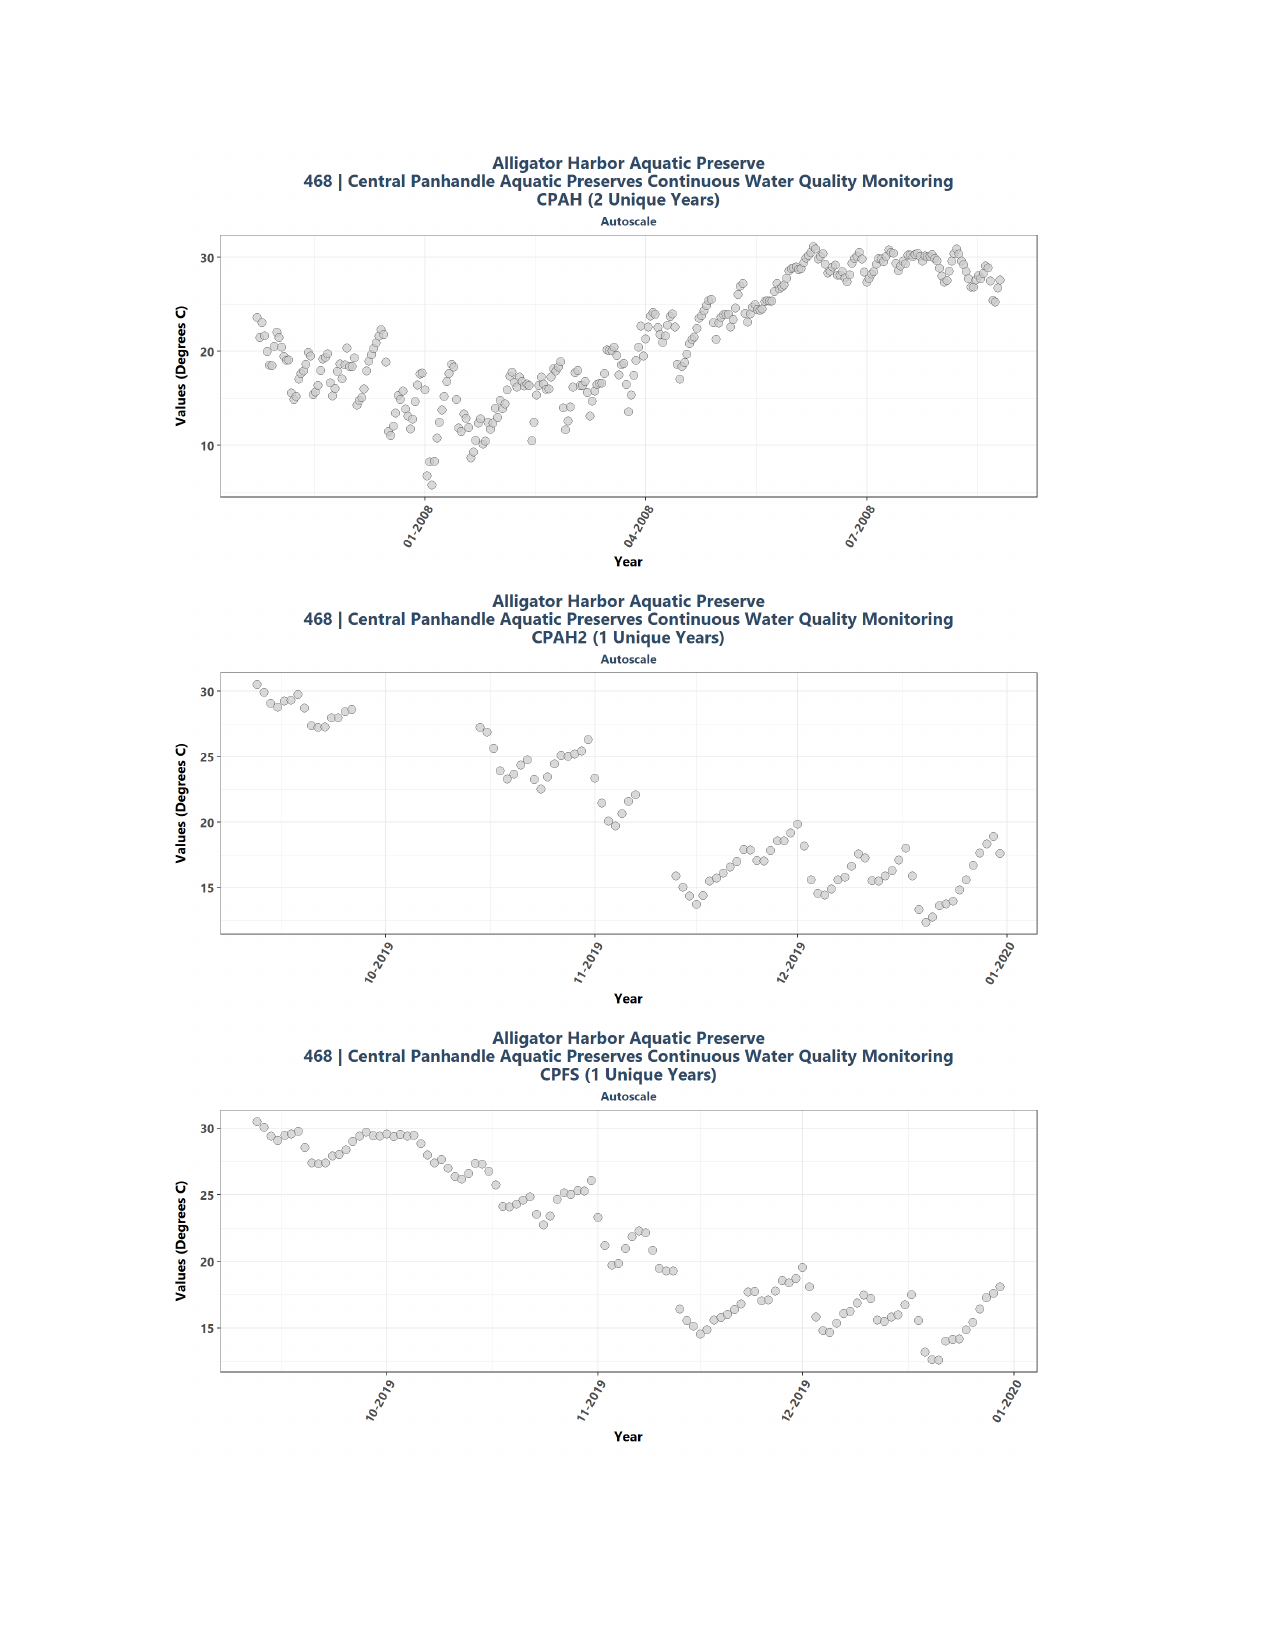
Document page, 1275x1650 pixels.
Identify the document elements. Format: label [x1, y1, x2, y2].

picture [168, 150, 1044, 1463]
